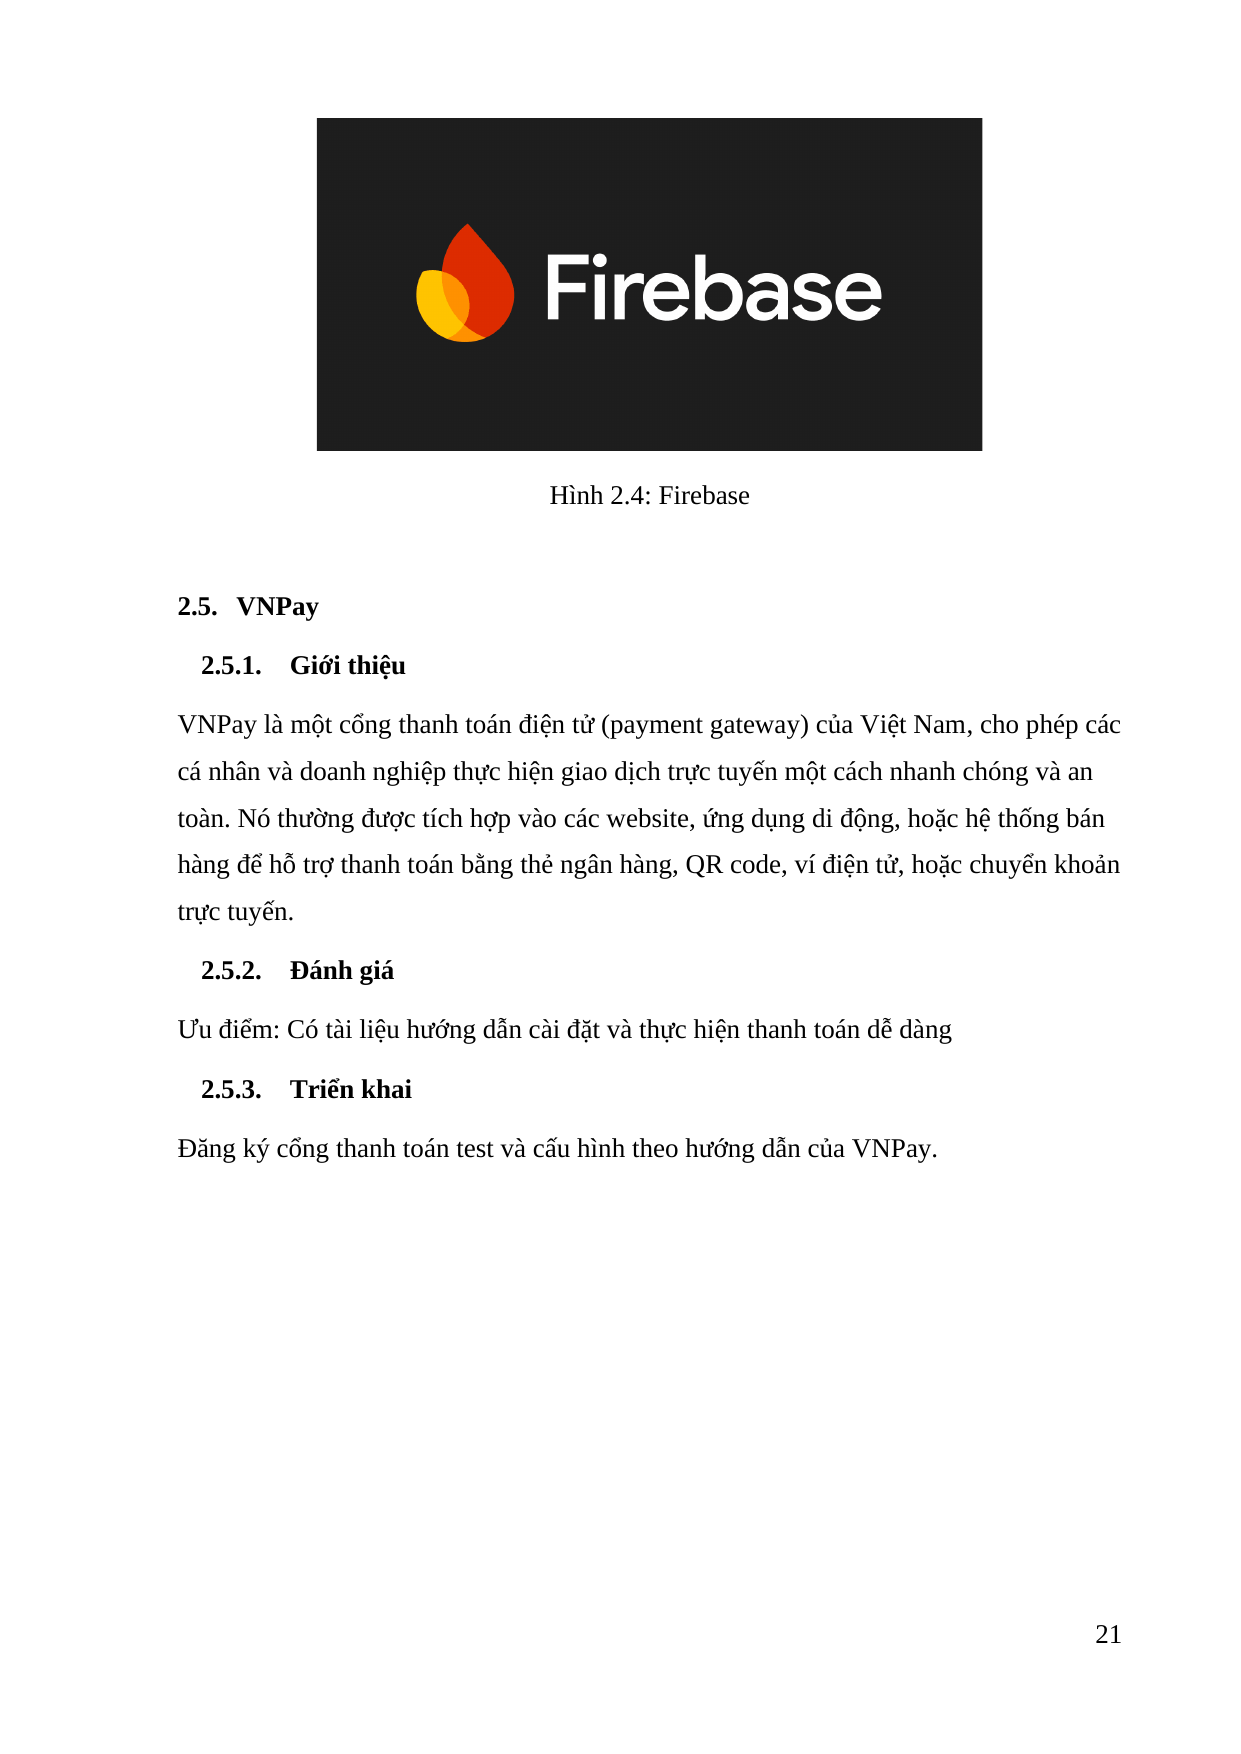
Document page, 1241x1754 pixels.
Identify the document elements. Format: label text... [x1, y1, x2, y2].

picture [316, 118, 983, 451]
text Đăng ký cổng thanh toán test và cấu hình theo hướng dẫn của VNPay. [177, 1132, 1122, 1163]
subtitle Giới thiệu [201, 649, 1122, 681]
subtitle VNPay [177, 590, 1122, 621]
text VNPay là một cổng thanh toán điện tử (payment gateway) của Việt Nam, cho phép các cá nhân và doanh nghiệp thực hiện giao dịch trực tuyến một cách nhanh chóng và an toàn. Nó thường được tích hợp vào các website, ứng dụng di động, hoặc hệ thống bán hàng để hỗ trợ thanh toán bằng thẻ ngân hàng, QR code, ví điện tử, hoặc chuyển khoản trực tuyến. [177, 708, 1122, 926]
text Ưu điểm: Có tài liệu hướng dẫn cài đặt và thực hiện thanh toán dễ dàng [177, 1013, 1122, 1045]
subtitle Triển khai [201, 1073, 1122, 1104]
subtitle Đánh giá [201, 954, 1122, 986]
